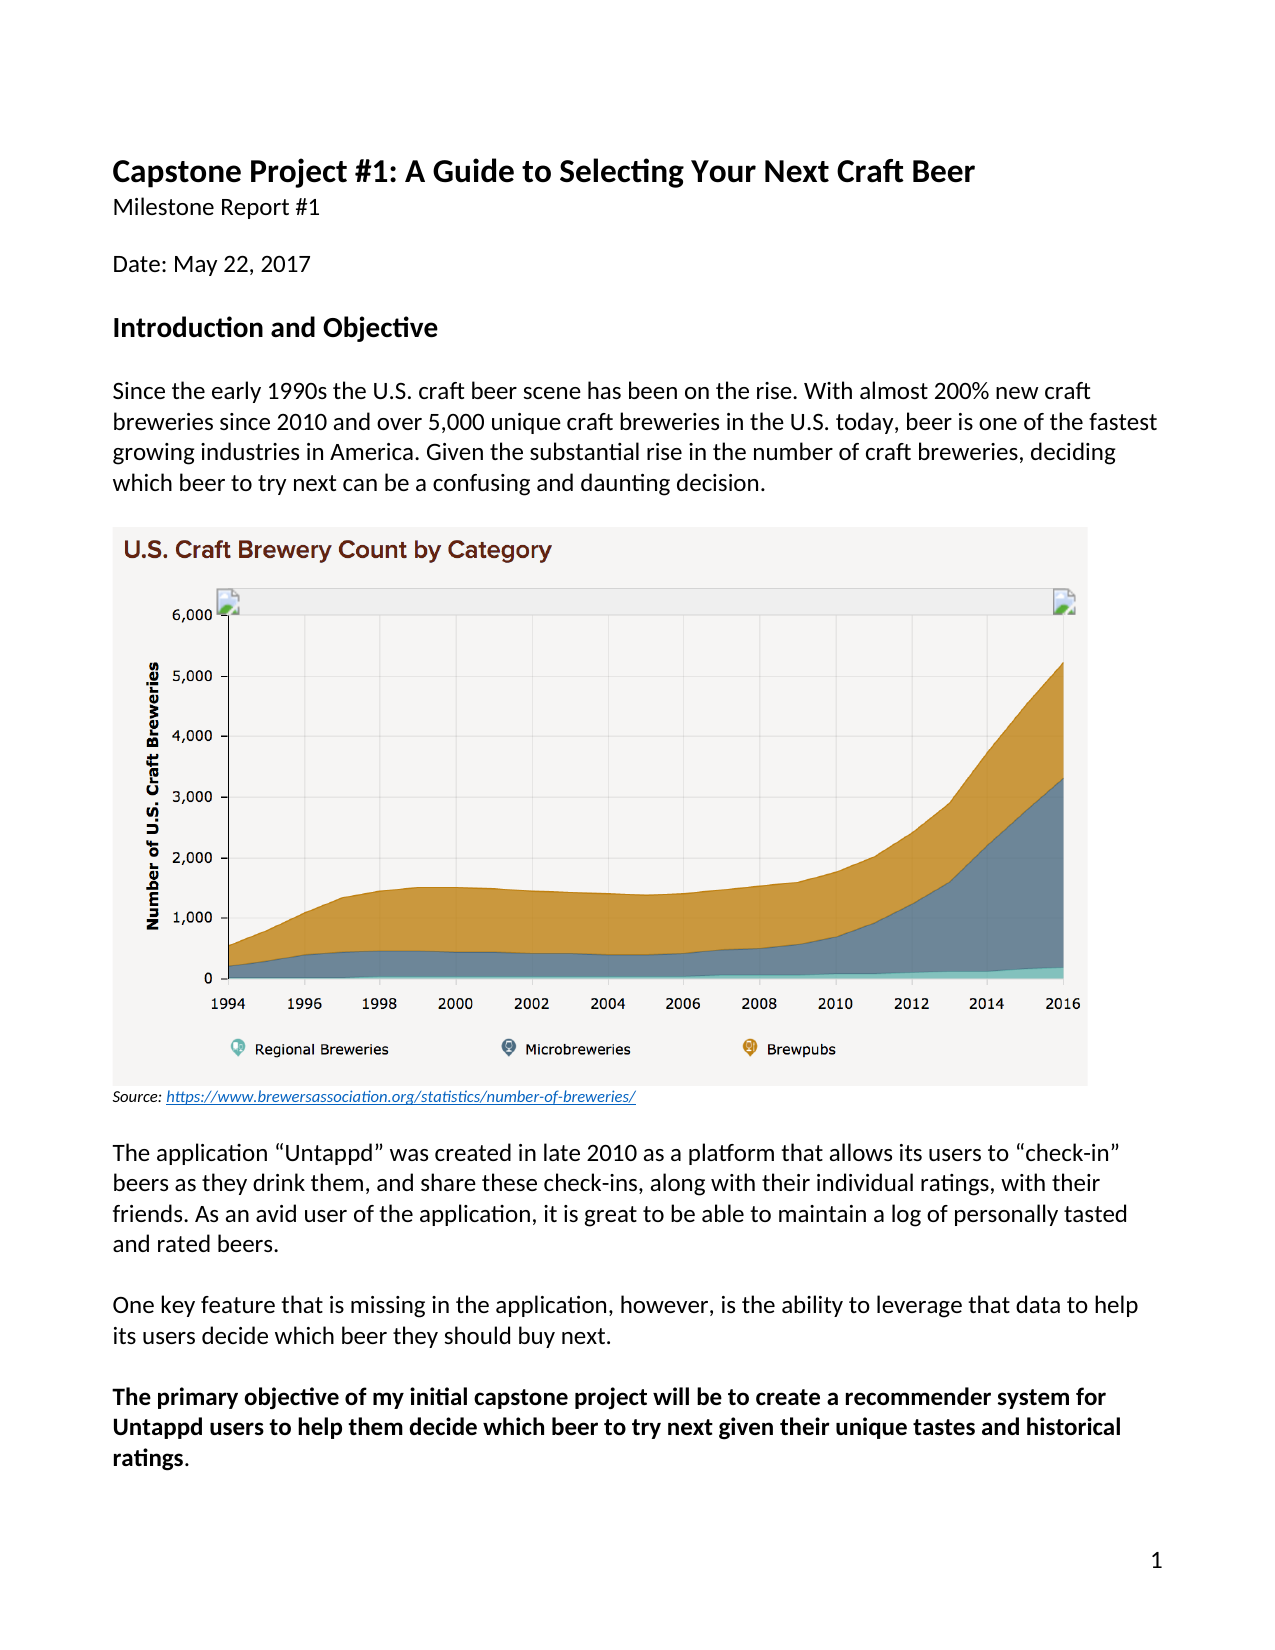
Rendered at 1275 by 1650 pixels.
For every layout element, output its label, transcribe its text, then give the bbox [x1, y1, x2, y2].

text Since the early 1990s the U.S. craft beer scene has been on the rise. With almost 200% new craft breweries since 2010 and over 5,000 unique craft breweries in the U.S. today, beer is one of the fastest growing industries in America. Given the substantial rise in the number of craft breweries, deciding which beer to try next can be a confusing and daunting decision. [112, 375, 1162, 497]
text The application “Untappd” was created in late 2010 as a platform that allows its users to “check-in” beers as they drink them, and share these check-ins, along with their individual ratings, with their friends. As an avid user of the application, it is great to be able to maintain a log of personally tasted and rated beers. [112, 1137, 1162, 1259]
text Source: https://www.brewersassociation.org/statistics/number-of-breweries/ [112, 1086, 1162, 1106]
text Milestone Report #1 [112, 191, 1162, 221]
text Capstone Project #1: A Guide to Selecting Your Next Craft Beer [112, 150, 1162, 191]
picture [112, 527, 1088, 1086]
text One key feature that is missing in the application, however, is the ability to leverage that data to help its users decide which beer they should buy next. [112, 1289, 1162, 1351]
text The primary objective of my initial capstone project will be to create a recommender system for Untappd users to help them decide which beer to try next given their unique tastes and historical ratings. [112, 1381, 1162, 1473]
text Date: May 22, 2017 [112, 248, 1162, 278]
text Introduction and Objective [112, 309, 1162, 344]
